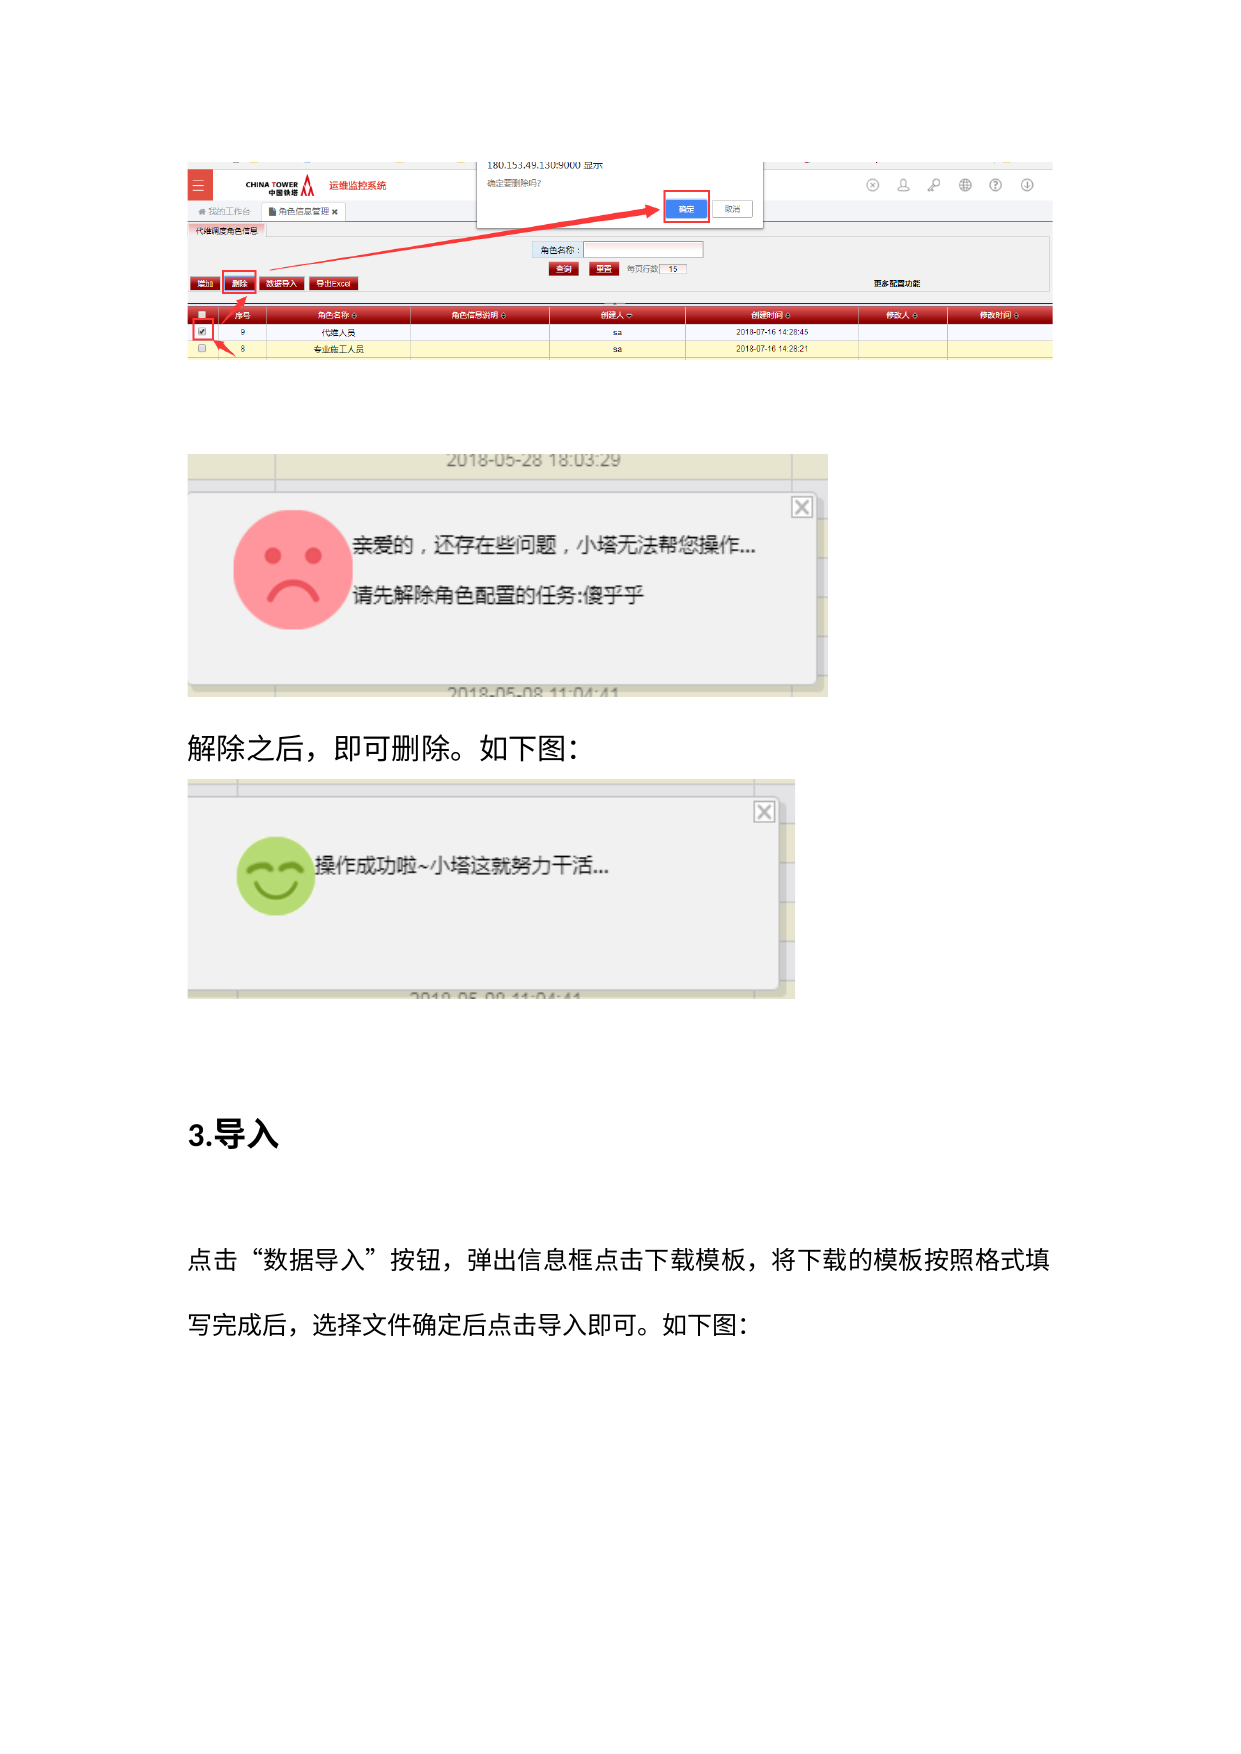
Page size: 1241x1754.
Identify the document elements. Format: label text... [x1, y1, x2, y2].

picture [187, 779, 796, 999]
picture [187, 454, 828, 697]
subtitle 3.导入 [187, 1099, 1053, 1164]
picture [187, 162, 1053, 360]
text 点击“数据导入”按钮，弹出信息框点击下载模板，将下载的模板按照格式填写完成后，选择文件确定后点击导入即可。如下图： [187, 1226, 1053, 1356]
text 解除之后，即可删除。如下图： [187, 714, 1053, 779]
